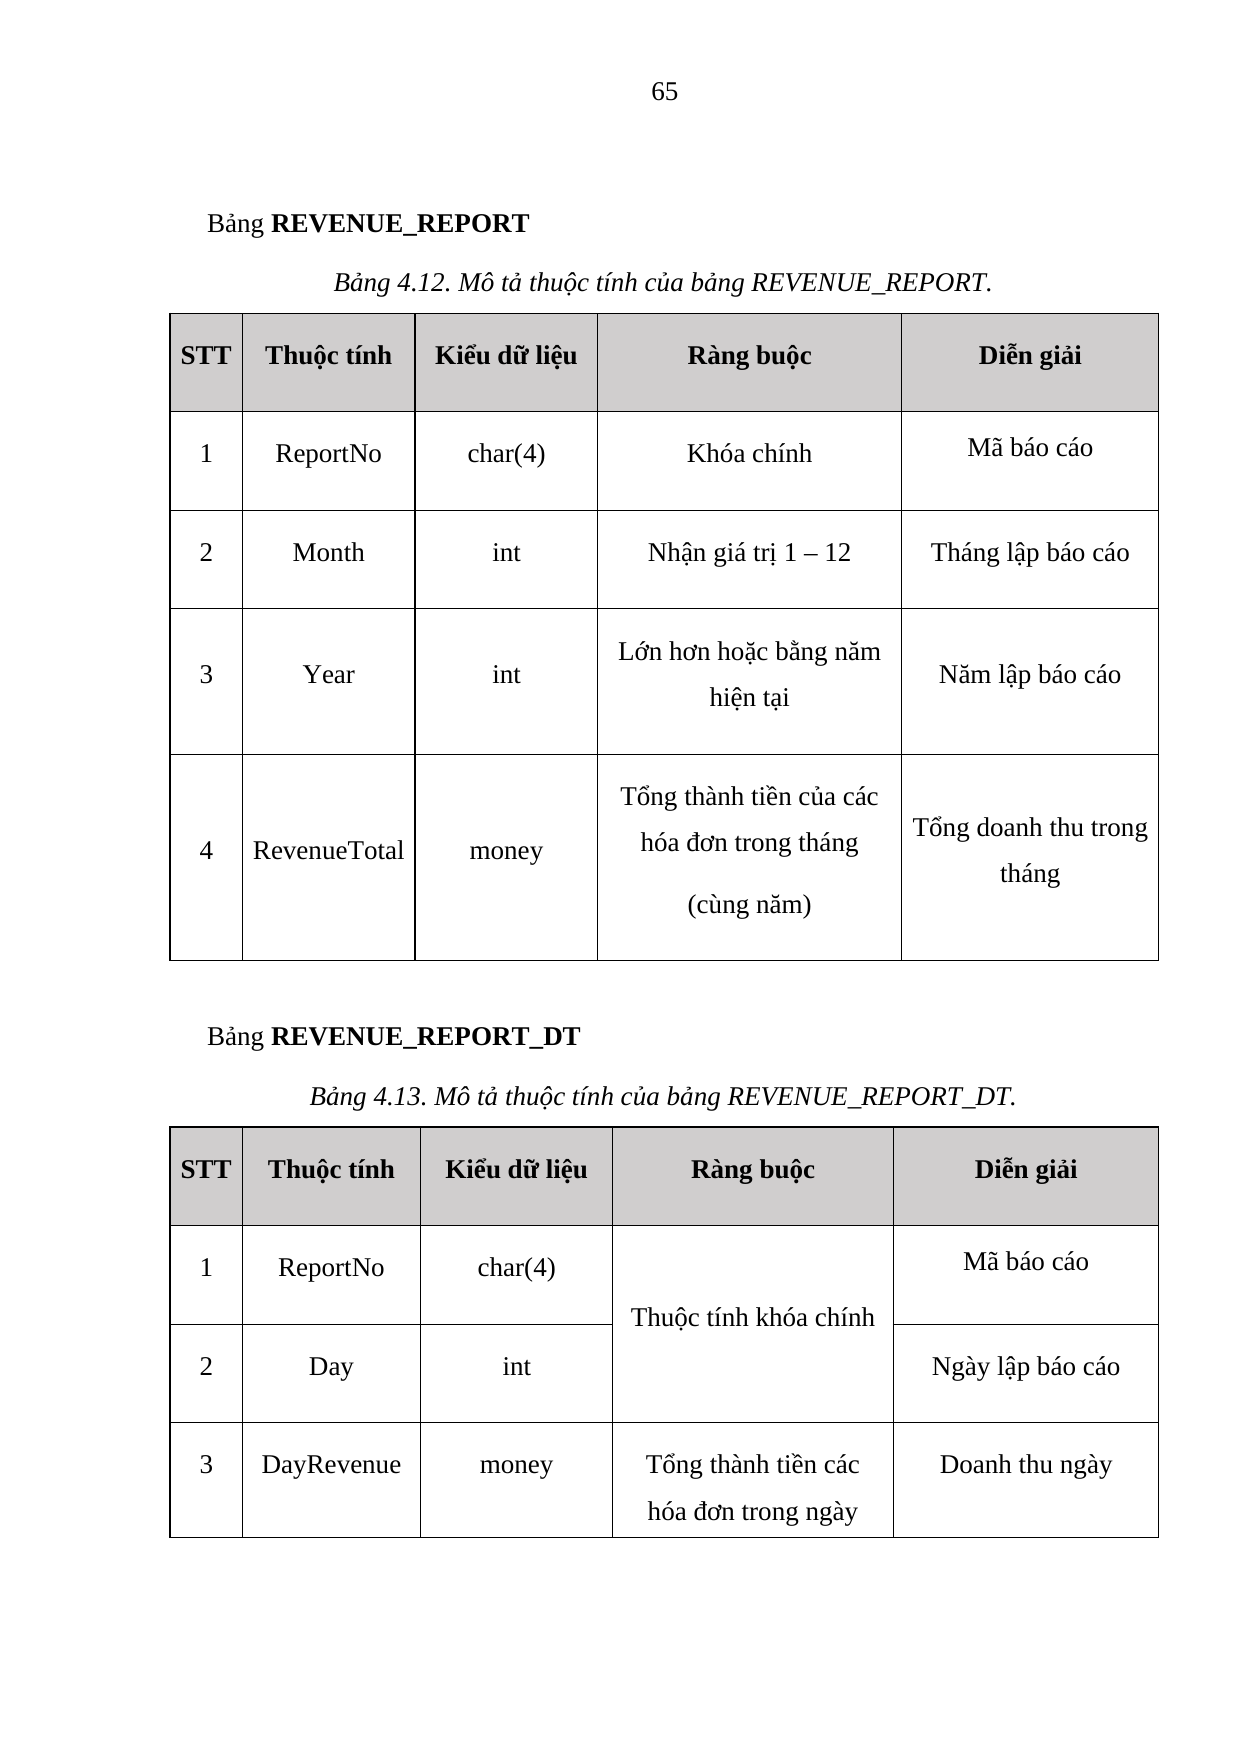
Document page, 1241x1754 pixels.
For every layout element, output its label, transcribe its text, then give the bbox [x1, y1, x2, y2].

table_cell 1 [171, 412, 242, 510]
text Bảng 4.12. Mô tả thuộc tính của bảng REVENUE_REPORT. [207, 266, 1122, 297]
table_cell money [421, 1423, 612, 1537]
table_header Ràng buộc [613, 1128, 893, 1225]
table_cell ReportNo [243, 412, 414, 510]
text Bảng 4.13. Mô tả thuộc tính của bảng REVENUE_REPORT_DT. [207, 1080, 1122, 1111]
table_cell int [416, 511, 597, 608]
table_cell Nhận giá trị 1 – 12 [598, 511, 901, 608]
table_cell Tháng lập báo cáo [902, 511, 1158, 608]
table_header Diễn giải [902, 314, 1158, 411]
table_header STT [171, 1128, 242, 1225]
table_cell 4 [171, 755, 242, 960]
table_cell Lớn hơn hoặc bằng năm hiện tại [598, 609, 901, 753]
table_cell Khóa chính [598, 412, 901, 510]
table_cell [613, 1423, 893, 1537]
text Bảng REVENUE_REPORT [207, 207, 1122, 238]
table_cell ReportNo [243, 1226, 420, 1323]
table_header Ràng buộc [598, 314, 901, 411]
table_header Thuộc tính [243, 1128, 420, 1225]
table_cell 2 [171, 1325, 242, 1422]
table_header Kiểu dữ liệu [421, 1128, 612, 1225]
table_cell Mã báo cáo [894, 1226, 1158, 1323]
table_cell Mã báo cáo [902, 412, 1158, 510]
table_cell 2 [171, 511, 242, 608]
table_cell Thuộc tính khóa chính [613, 1226, 893, 1422]
table_cell 1 [171, 1226, 242, 1323]
table_cell Year [243, 609, 414, 753]
table_cell 3 [171, 609, 242, 753]
text Bảng REVENUE_REPORT_DT [207, 1021, 1122, 1052]
table_cell char(4) [421, 1226, 612, 1323]
table_cell money [416, 755, 597, 960]
table_cell Day [243, 1325, 420, 1422]
table_cell Month [243, 511, 414, 608]
table_cell int [421, 1325, 612, 1422]
table_cell char(4) [416, 412, 597, 510]
table_cell Ngày lập báo cáo [894, 1325, 1158, 1422]
table_cell int [416, 609, 597, 753]
table_cell Doanh thu ngày [894, 1423, 1158, 1537]
table_cell 3 [171, 1423, 242, 1537]
table_cell Tổng doanh thu trong tháng [902, 755, 1158, 960]
table_cell DayRevenue [243, 1423, 420, 1537]
table_cell Năm lập báo cáo [902, 609, 1158, 753]
table_header Diễn giải [894, 1128, 1158, 1225]
table_header Thuộc tính [243, 314, 414, 411]
table_cell Tổng thành tiền của các hóa đơn trong tháng (cùng năm) [598, 755, 901, 960]
table_header Kiểu dữ liệu [416, 314, 597, 411]
table_header STT [171, 314, 242, 411]
table_cell RevenueTotal [243, 755, 414, 960]
